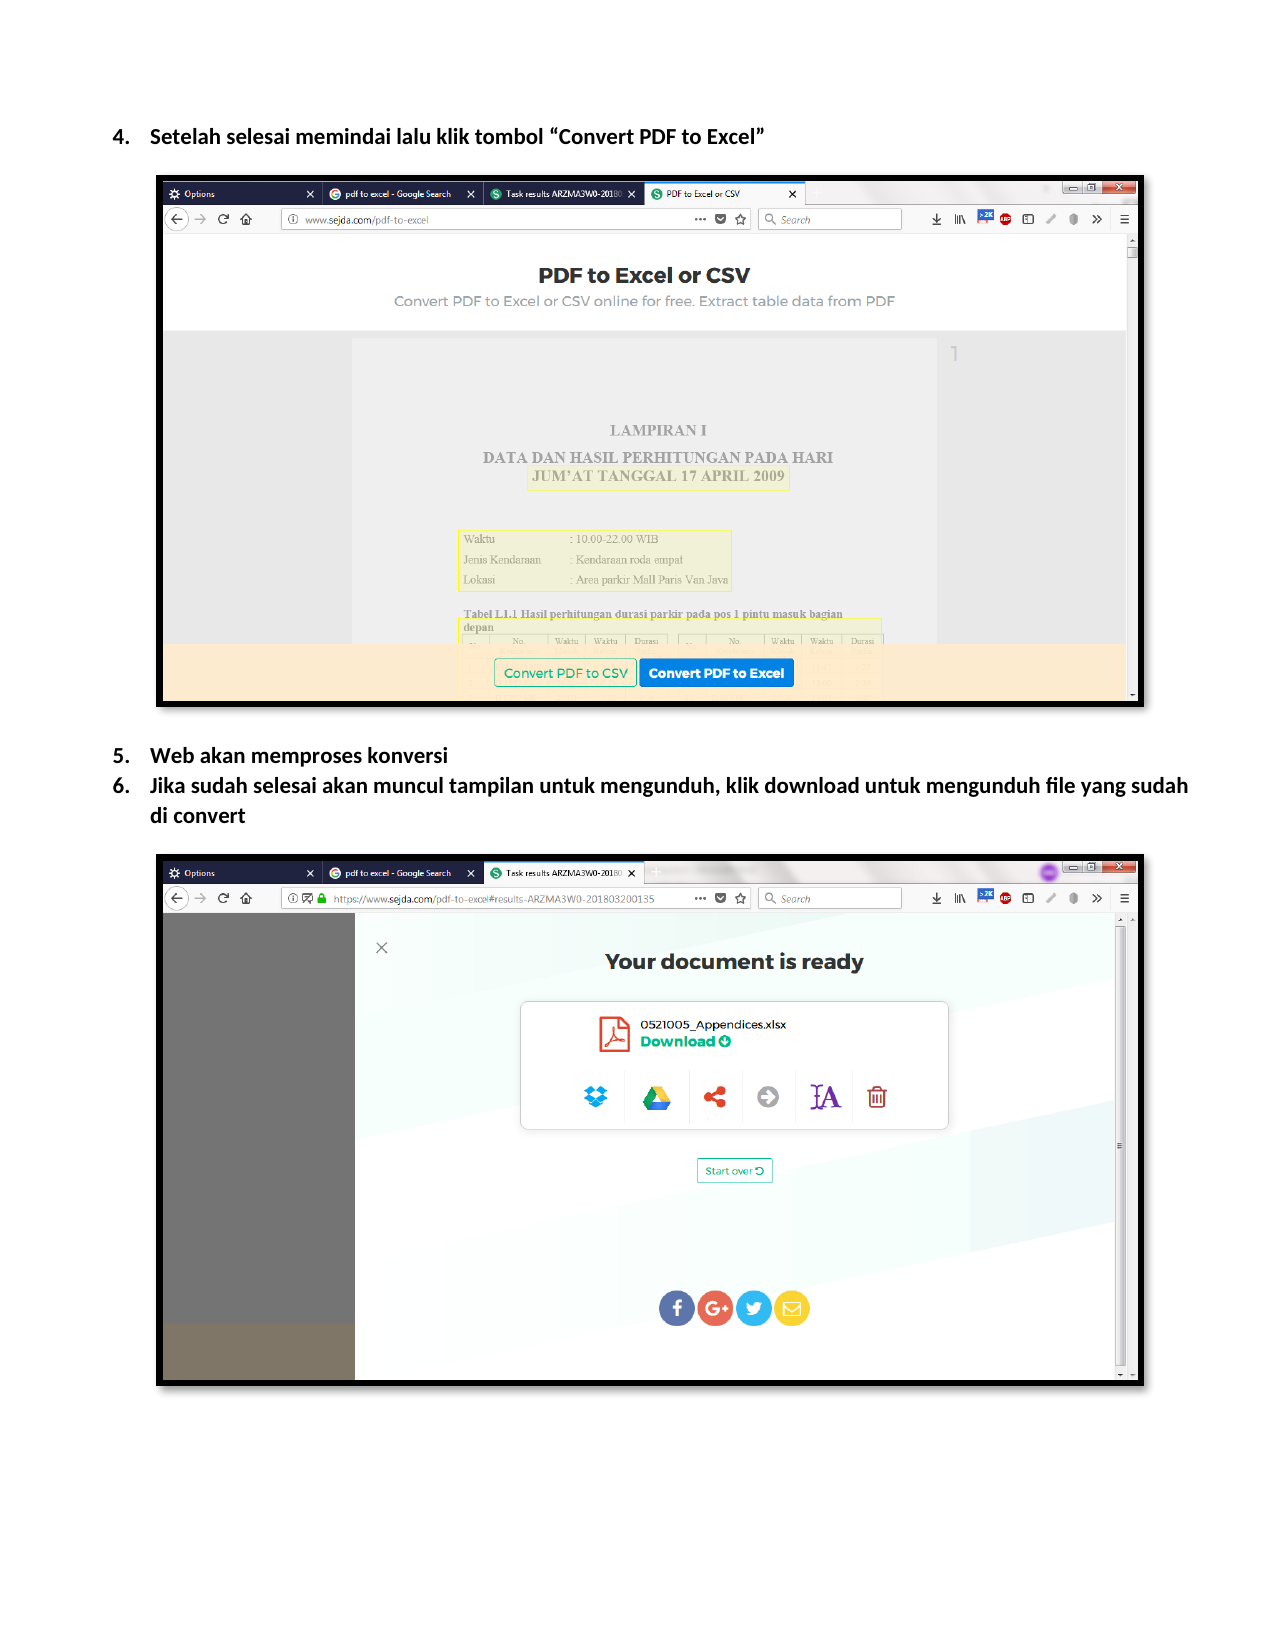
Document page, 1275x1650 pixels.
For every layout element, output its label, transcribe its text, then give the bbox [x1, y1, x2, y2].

picture [163, 181, 1138, 701]
picture [163, 861, 1138, 1380]
list Web akan memproses konversi [112, 741, 1200, 769]
list Jika sudah selesai akan muncul tampilan untuk mengunduh, klik download untuk mengunduh file yang sudah di convert [112, 771, 1200, 829]
list Setelah selesai memindai lalu klik tombol “Convert PDF to Excel” [112, 122, 1200, 150]
